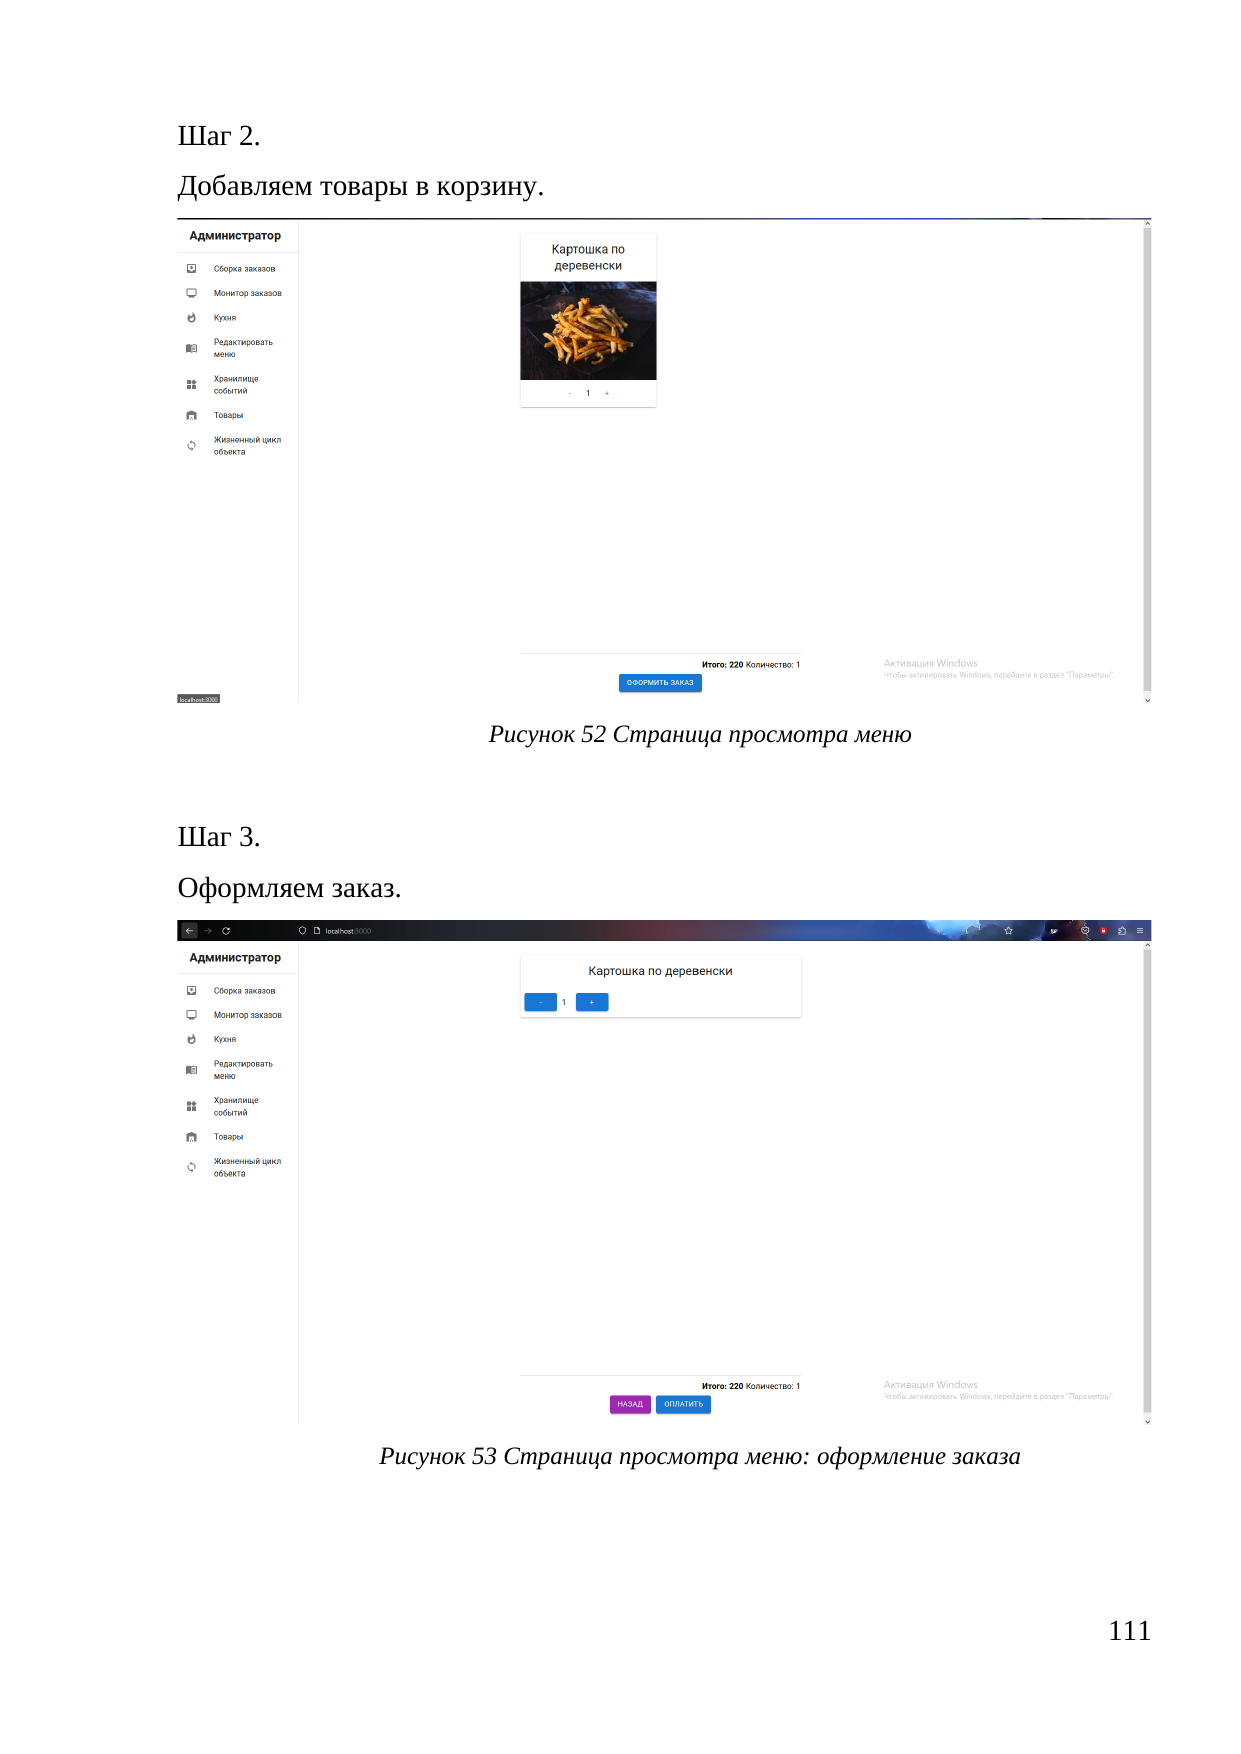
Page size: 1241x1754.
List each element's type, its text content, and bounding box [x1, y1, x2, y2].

text Оформляем заказ. [177, 870, 1152, 903]
text Шаг 3. [177, 819, 1152, 853]
picture [177, 218, 1152, 703]
picture [177, 920, 1152, 1425]
text Шаг 2. [177, 118, 1152, 152]
text Добавляем товары в корзину. [177, 168, 1152, 202]
